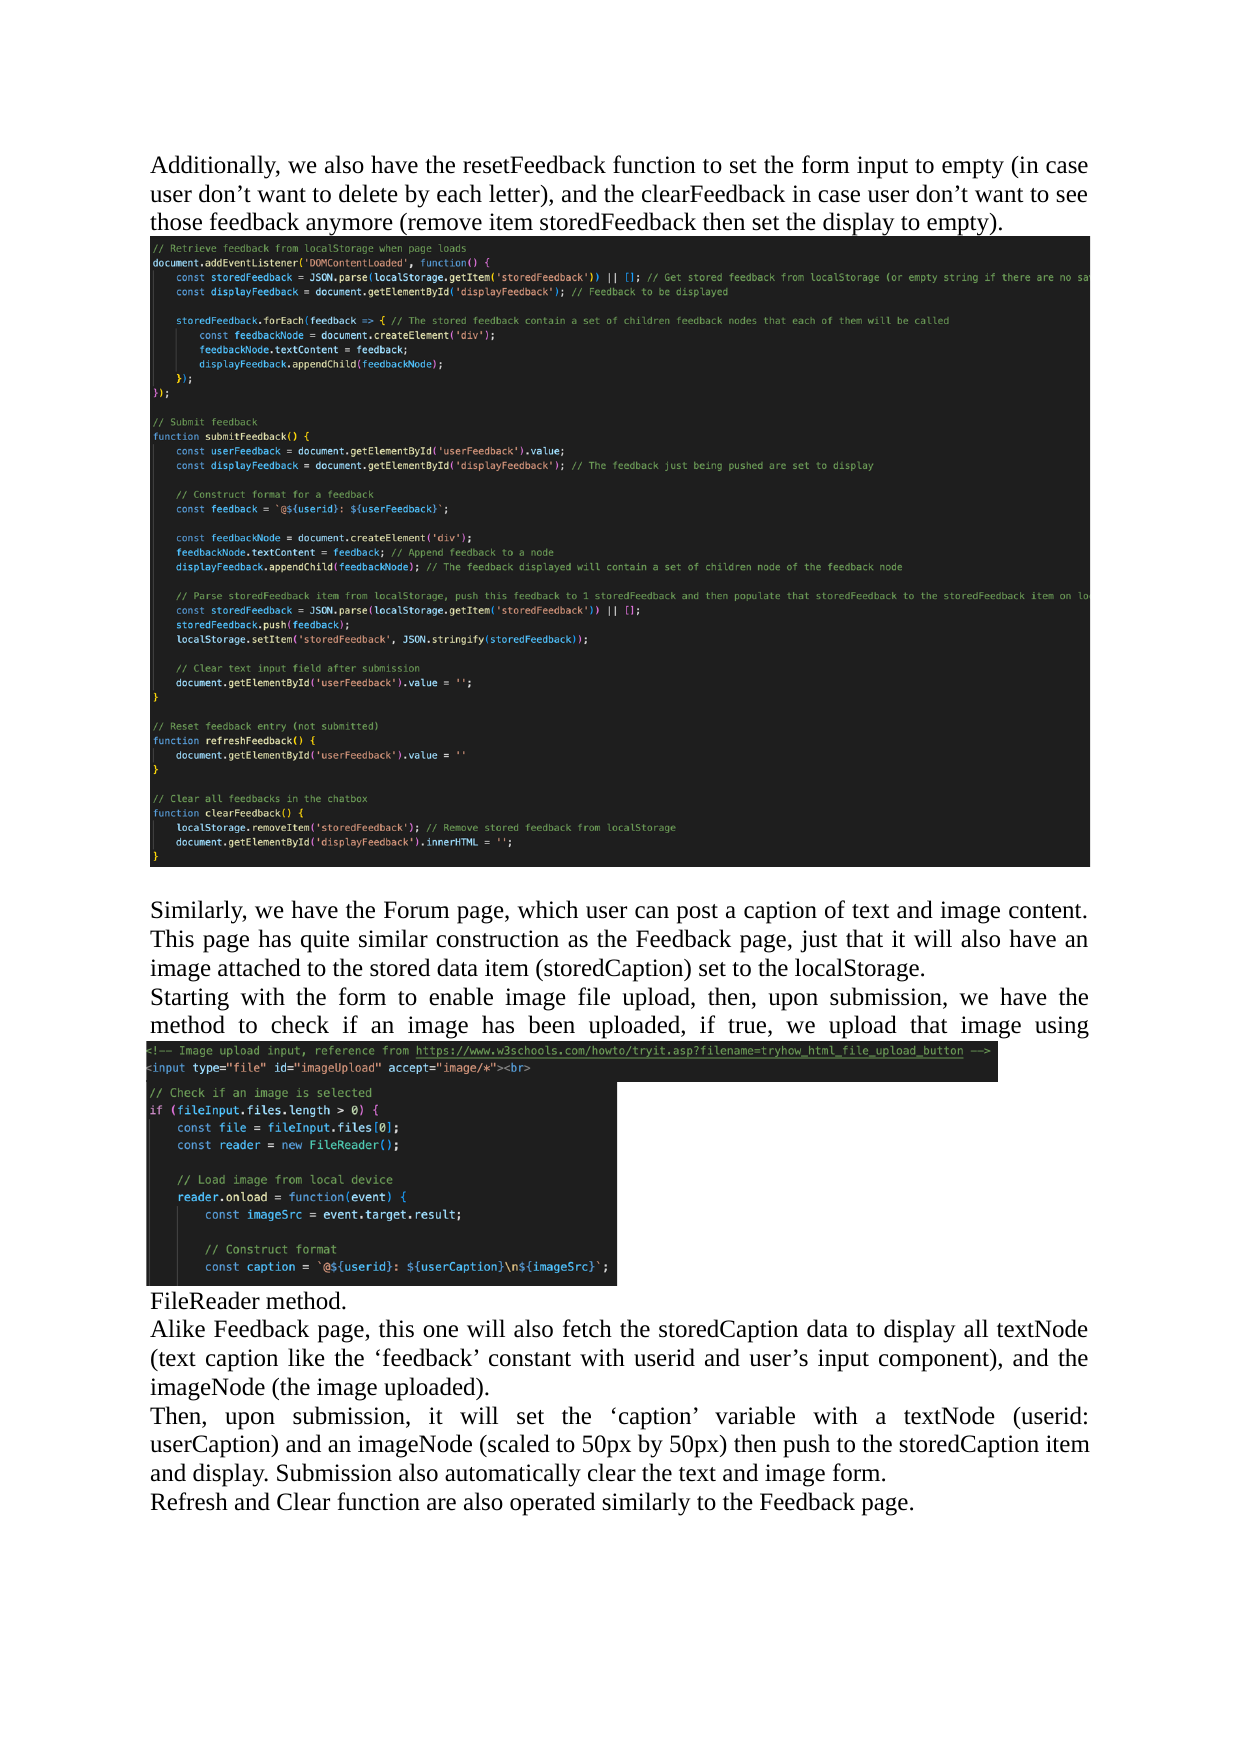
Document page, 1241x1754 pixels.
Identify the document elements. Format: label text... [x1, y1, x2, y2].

text Refresh and Clear function are also operated similarly to the Feedback page. [150, 1487, 1090, 1516]
text Alike Feedback page, this one will also fetch the storedCaption data to display all textNode (text caption like the ‘feedback’ constant with userid and user’s input component), and the imageNode (the image uploaded). [150, 1314, 1090, 1401]
text Then, upon submission, it will set the ‘caption’ variable with a textNode (userid: userCaption) and an imageNode (scaled to 50px by 50px) then push to the storedCaption item and display. Submission also automatically clear the text and image form. [150, 1401, 1090, 1487]
picture [146, 1041, 998, 1286]
text Similarly, we have the Forum page, which user can post a caption of text and image content. This page has quite similar construction as the Feedback page, just that it will also have an image attached to the stored data item (storedCaption) set to the localStorage. [150, 867, 1090, 982]
picture [150, 236, 1091, 867]
text Additionally, we also have the resetFeedback function to set the form input to empty (in case user don’t want to delete by each letter), and the clearFeedback in case user don’t want to see those feedback anymore (remove item storedFeedback then set the display to empty). [150, 150, 1090, 236]
